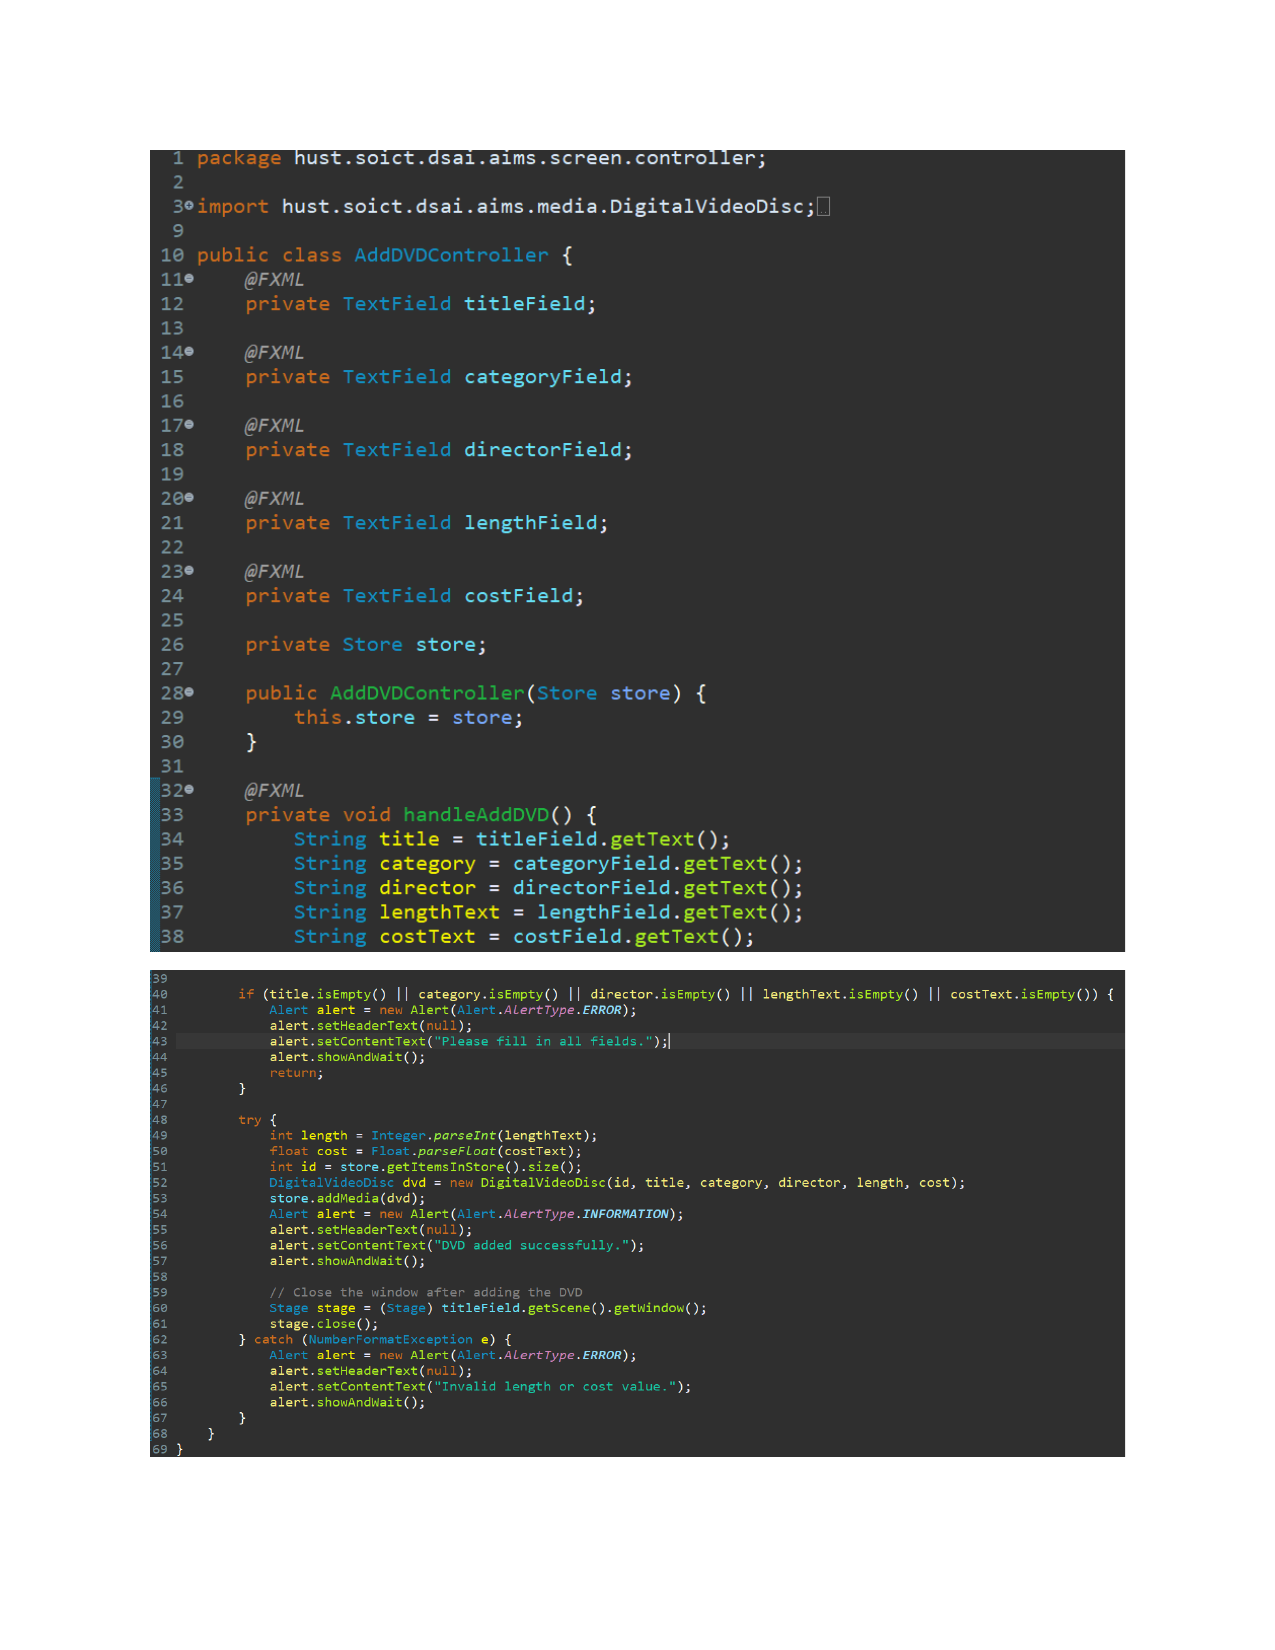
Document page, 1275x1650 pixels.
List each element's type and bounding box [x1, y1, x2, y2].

picture [150, 150, 1125, 952]
picture [150, 970, 1125, 1457]
